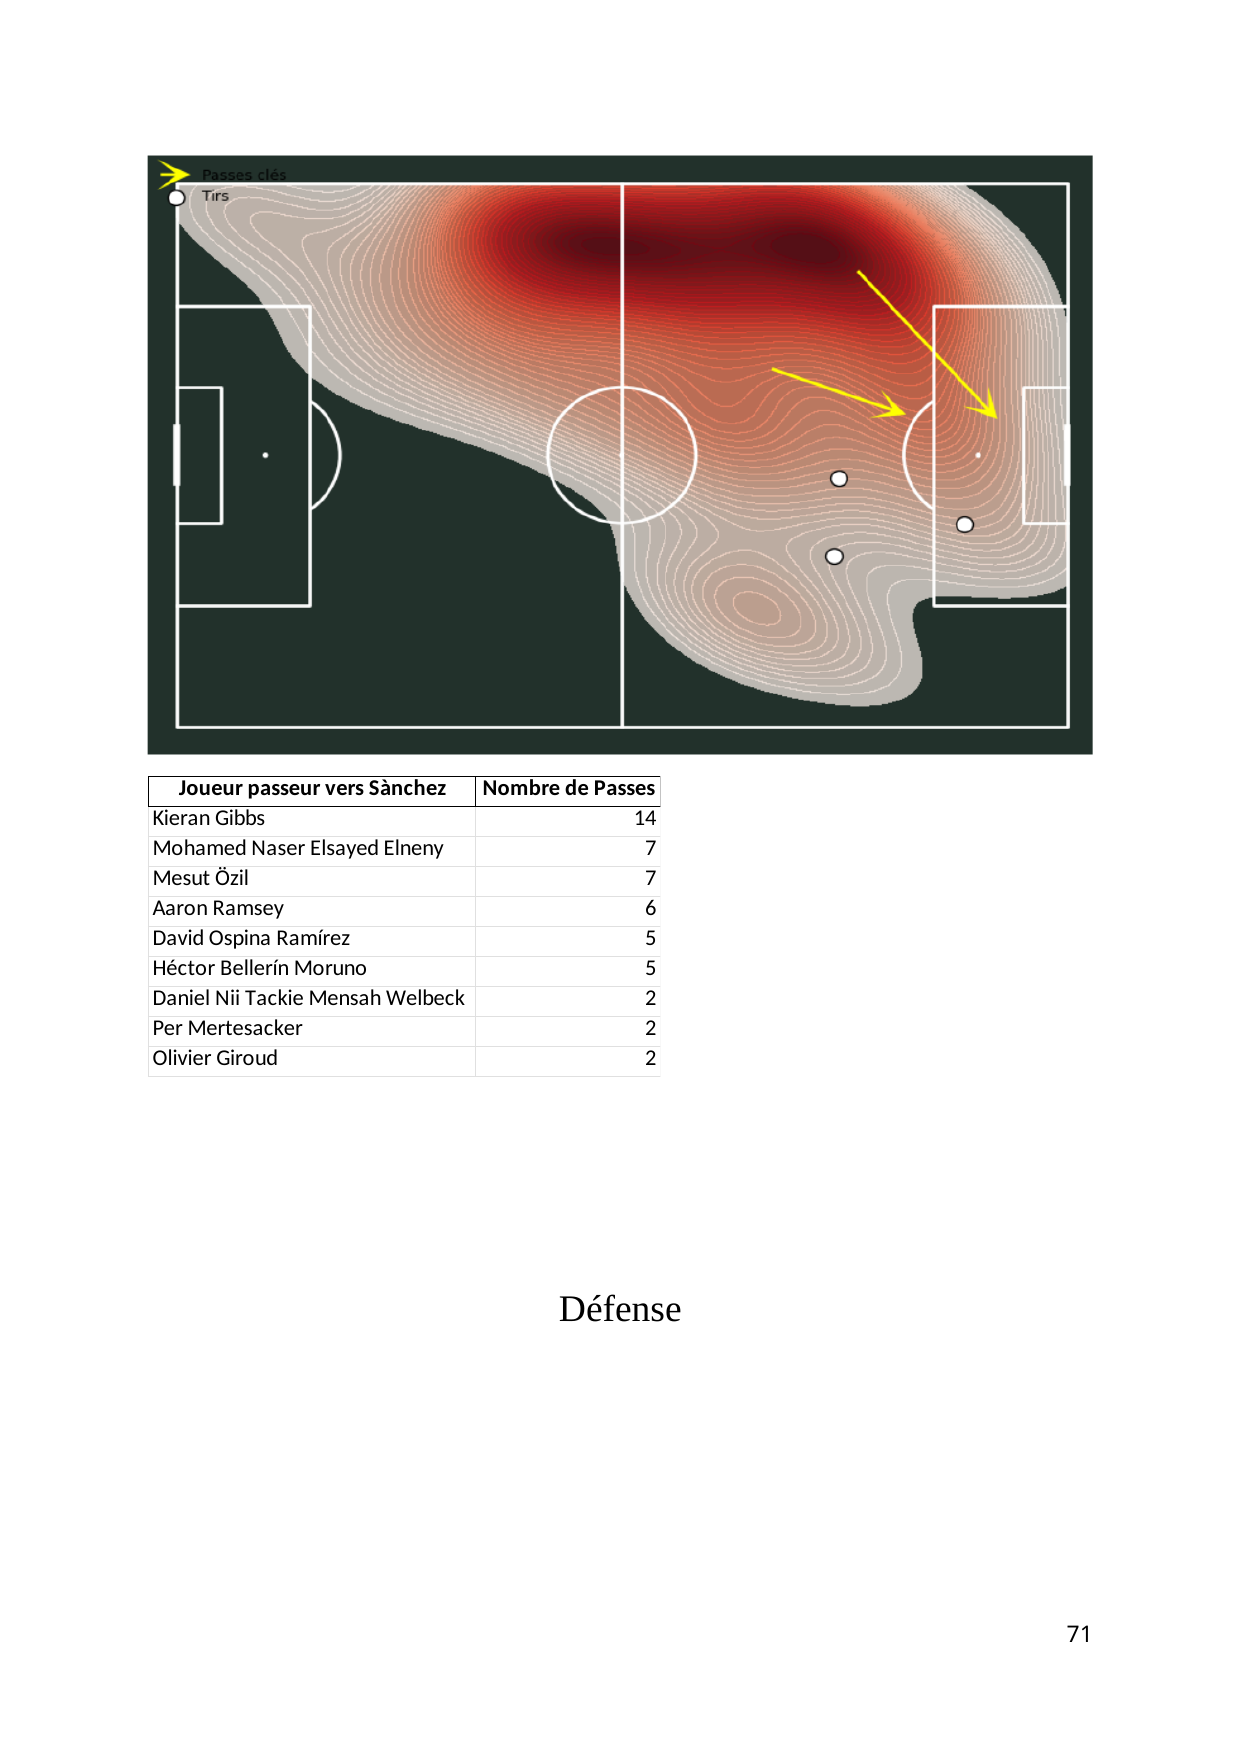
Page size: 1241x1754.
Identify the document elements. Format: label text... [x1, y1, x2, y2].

text Défense [148, 1286, 1093, 1329]
picture [147, 147, 1093, 757]
